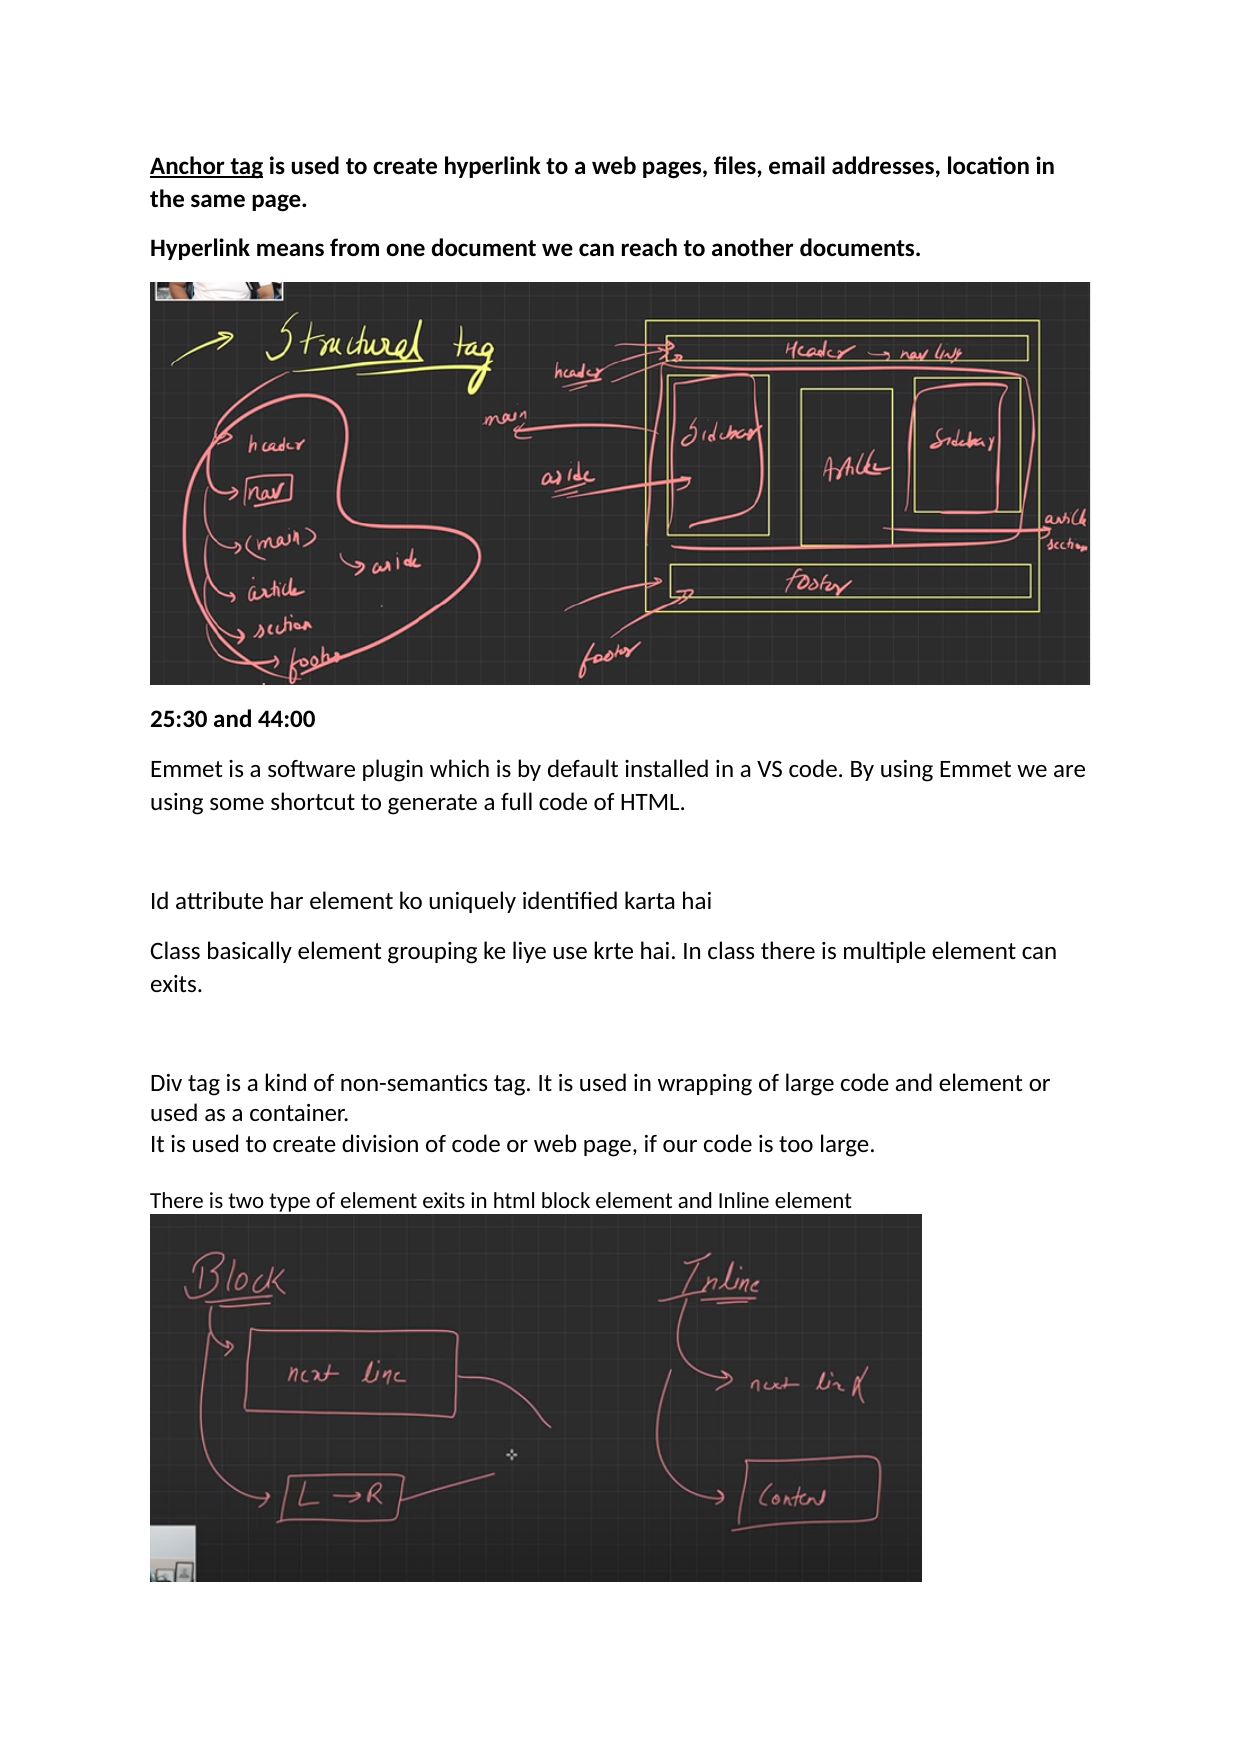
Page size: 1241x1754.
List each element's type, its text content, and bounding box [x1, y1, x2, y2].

text Hyperlink means from one document we can reach to another documents. [150, 232, 1090, 263]
text Div tag is a kind of non-semantics tag. It is used in wrapping of large code and element or used as a container. [150, 1067, 1090, 1128]
text There is two type of element exits in html block element and Inline element [150, 1187, 1090, 1214]
picture [150, 1214, 922, 1582]
text Class basically element grouping ke liye use krte hai. In class there is multiple element can exits. [150, 935, 1090, 998]
text Emmet is a software plugin which is by default installed in a VS code. By using Emmet we are using some shortcut to generate a full code of HTML. [150, 753, 1090, 817]
text Id attribute har element ko uniquely identified karta hai [150, 885, 1090, 916]
text Anchor tag is used to create hyperlink to a web pages, files, email addresses, location in the same page. [150, 150, 1090, 213]
text It is used to create division of code or web page, if our code is too large. [150, 1128, 1090, 1158]
text 25:30 and 44:00 [150, 704, 1090, 734]
picture [150, 282, 1091, 685]
